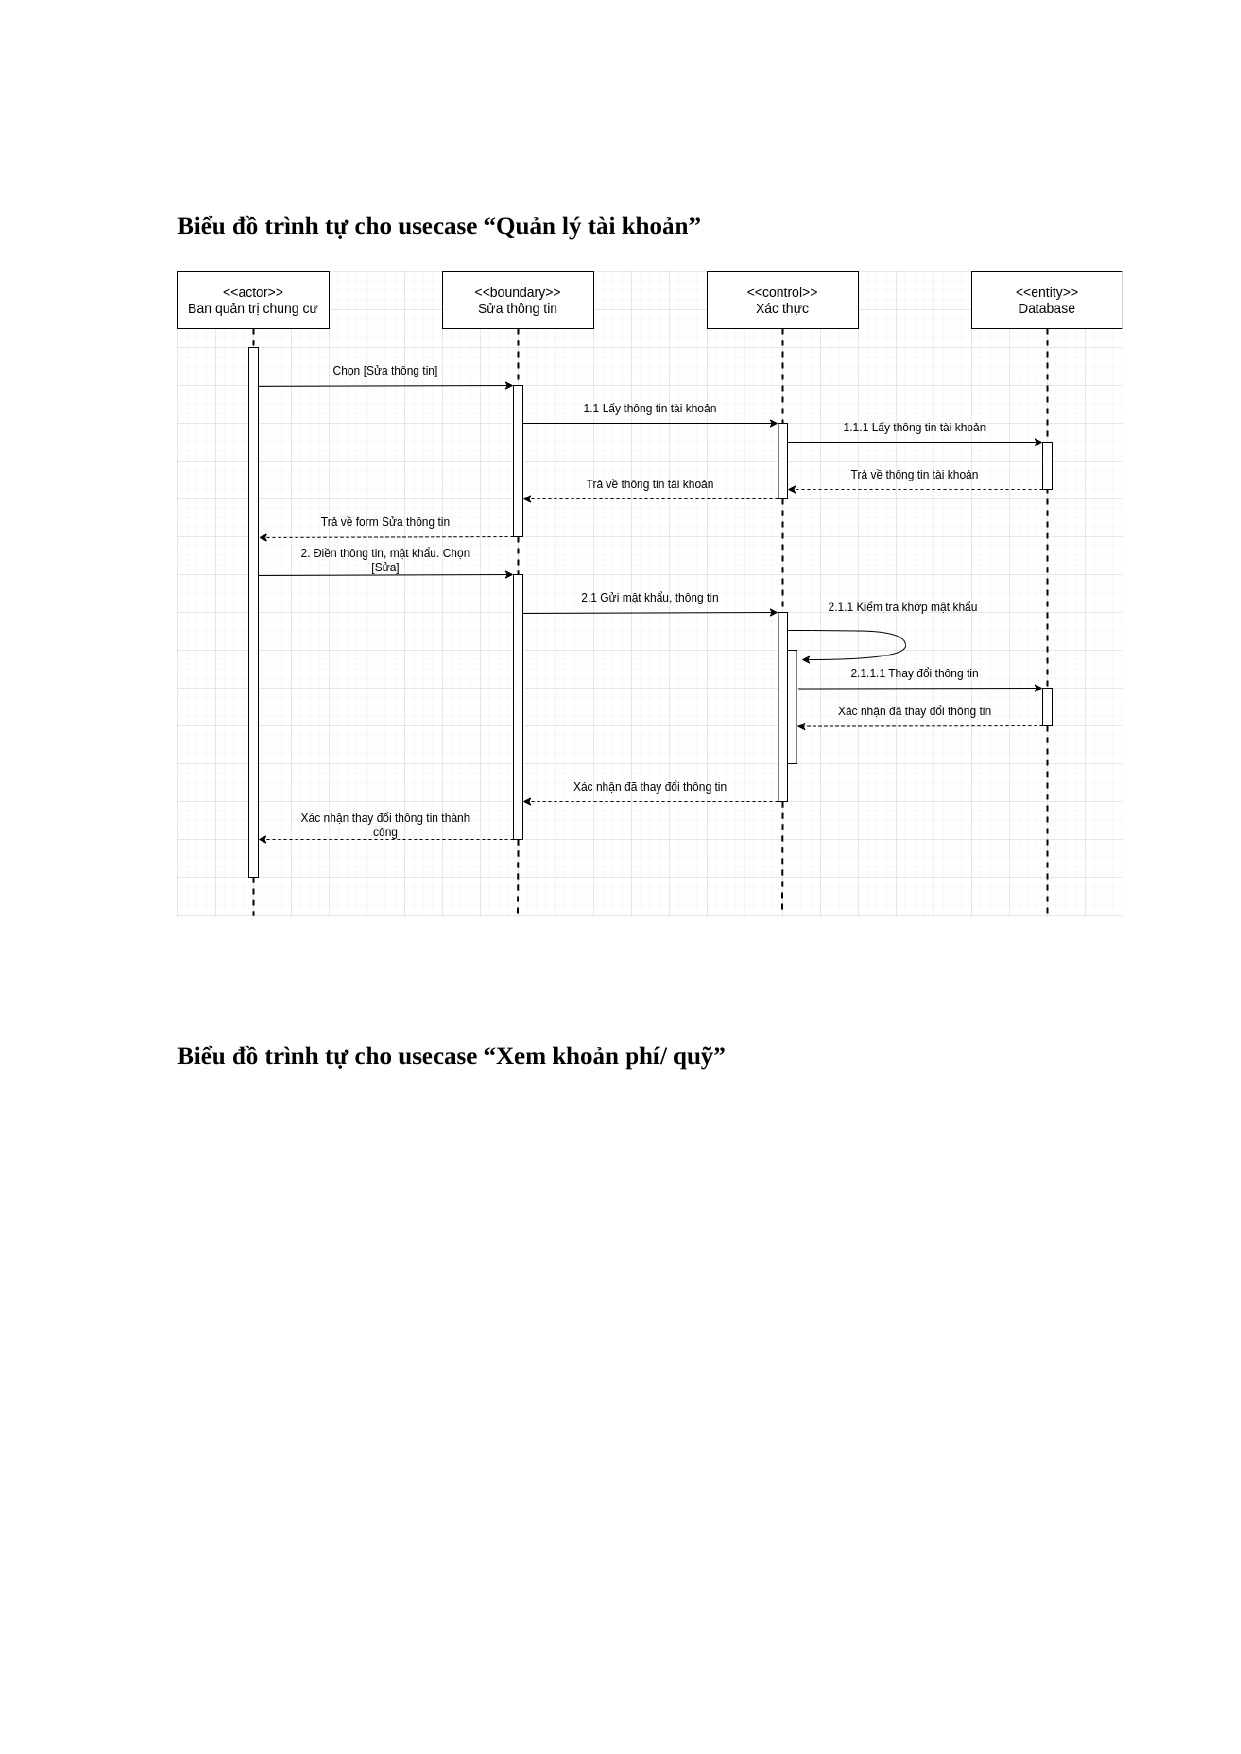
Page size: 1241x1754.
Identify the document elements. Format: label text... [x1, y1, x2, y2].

text Biểu đồ trình tự cho usecase “Xem khoản phí/ quỹ” [177, 1041, 1134, 1070]
picture [177, 271, 1123, 917]
text Biểu đồ trình tự cho usecase “Quản lý tài khoản” [177, 211, 1134, 240]
